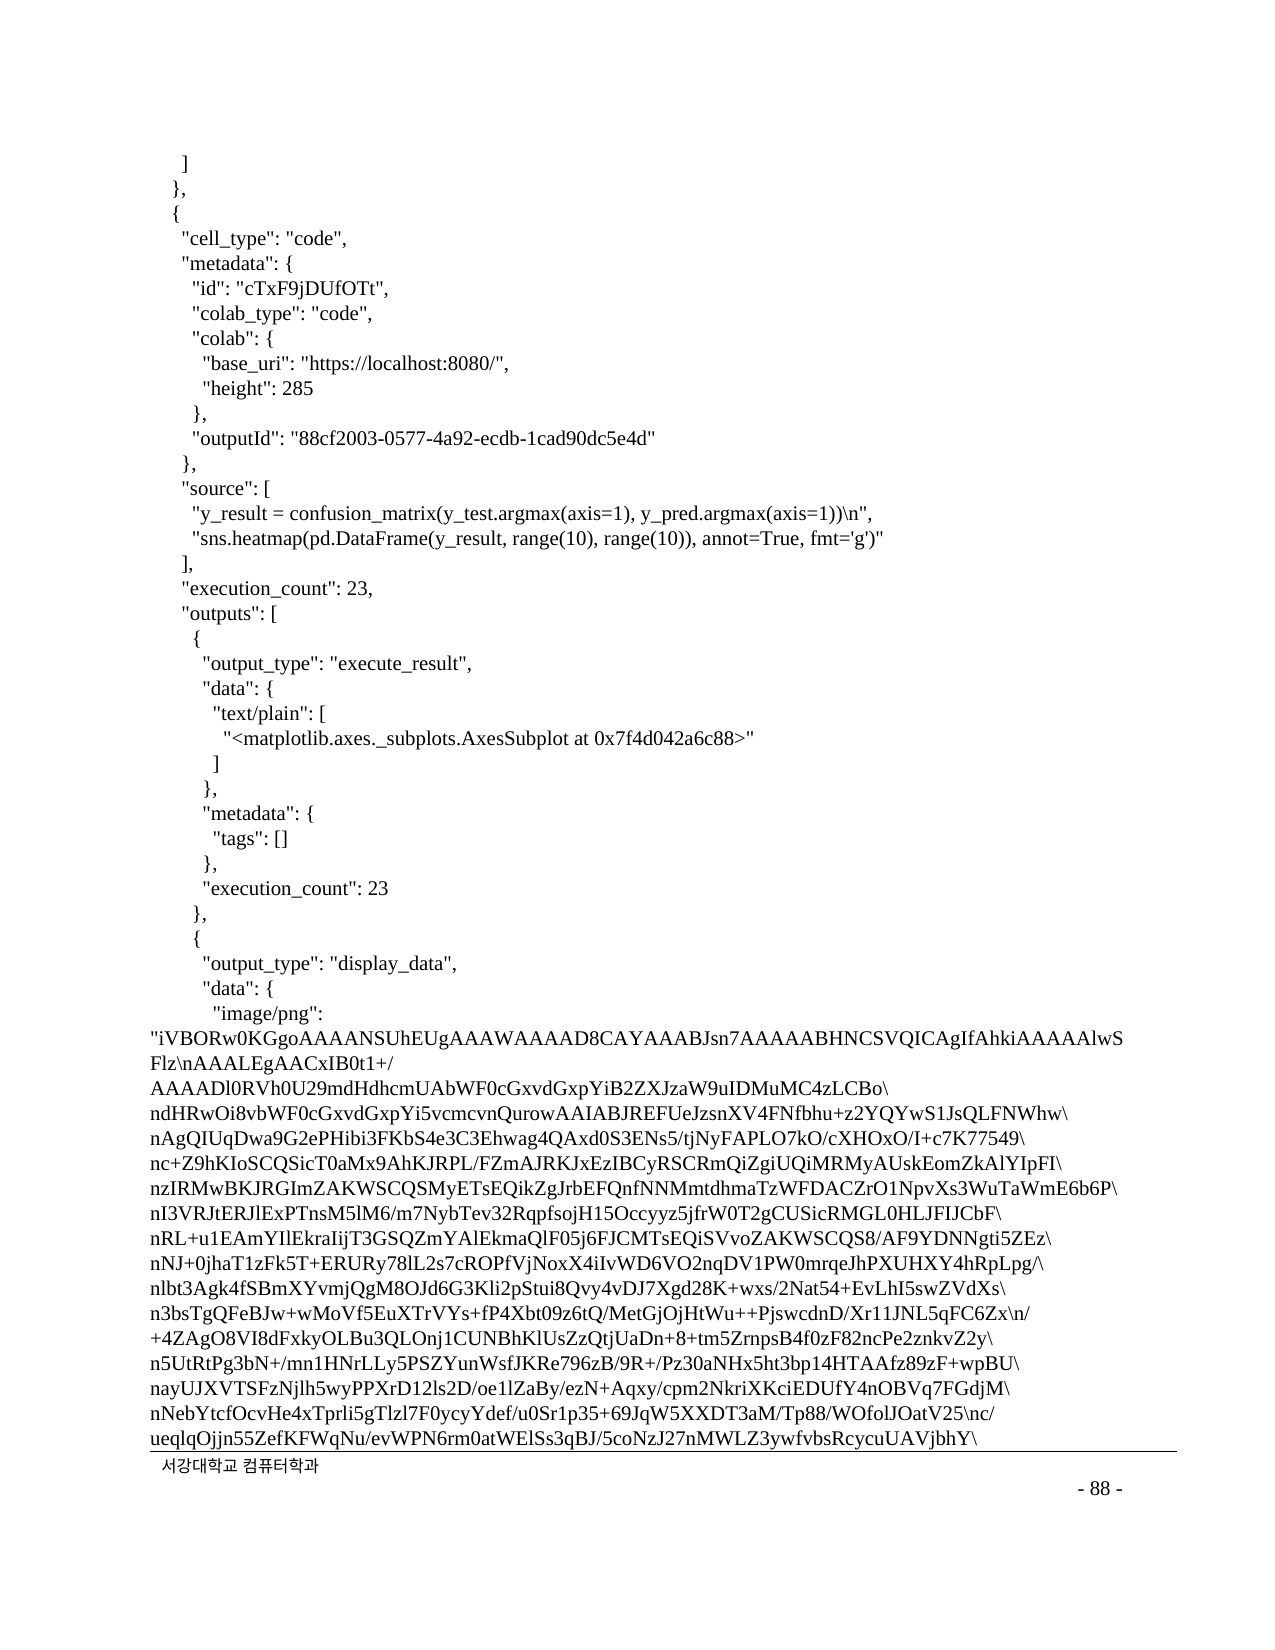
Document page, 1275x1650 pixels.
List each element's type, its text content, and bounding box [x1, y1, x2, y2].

text "cell_type": "code", [150, 225, 1125, 250]
text "colab_type": "code", [150, 300, 1125, 325]
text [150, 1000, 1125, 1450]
text "base_uri": "https://localhost:8080/", [150, 350, 1125, 375]
text }, [150, 775, 1125, 800]
text "data": { [150, 675, 1125, 700]
text "colab": { [150, 325, 1125, 350]
text "output_type": "execute_result", [150, 650, 1125, 675]
text { [150, 625, 1125, 650]
text "tags": [] [150, 825, 1125, 850]
text "outputs": [ [150, 600, 1125, 625]
text ] [150, 750, 1125, 775]
text "source": [ [150, 475, 1125, 500]
text "y_result = confusion_matrix(y_test.argmax(axis=1), y_pred.argmax(axis=1))\n", [150, 500, 1125, 525]
text "height": 285 [150, 375, 1125, 400]
text "id": "cTxF9jDUfOTt", [150, 275, 1125, 300]
text "output_type": "display_data", [150, 950, 1125, 975]
text ] [150, 150, 1125, 175]
text }, [150, 850, 1125, 875]
text "metadata": { [150, 800, 1125, 825]
text { [150, 200, 1125, 225]
text "<matplotlib.axes._subplots.AxesSubplot at 0x7f4d042a6c88>" [150, 725, 1125, 750]
text }, [150, 175, 1125, 200]
text }, [150, 900, 1125, 925]
text ], [150, 550, 1125, 575]
text }, [150, 450, 1125, 475]
text "data": { [150, 975, 1125, 1000]
text "outputId": "88cf2003-0577-4a92-ecdb-1cad90dc5e4d" [150, 425, 1125, 450]
text "text/plain": [ [150, 700, 1125, 725]
text "metadata": { [150, 250, 1125, 275]
text { [150, 925, 1125, 950]
text "execution_count": 23, [150, 575, 1125, 600]
text }, [150, 400, 1125, 425]
text "execution_count": 23 [150, 875, 1125, 900]
text "sns.heatmap(pd.DataFrame(y_result, range(10), range(10)), annot=True, fmt='g')" [150, 525, 1125, 550]
